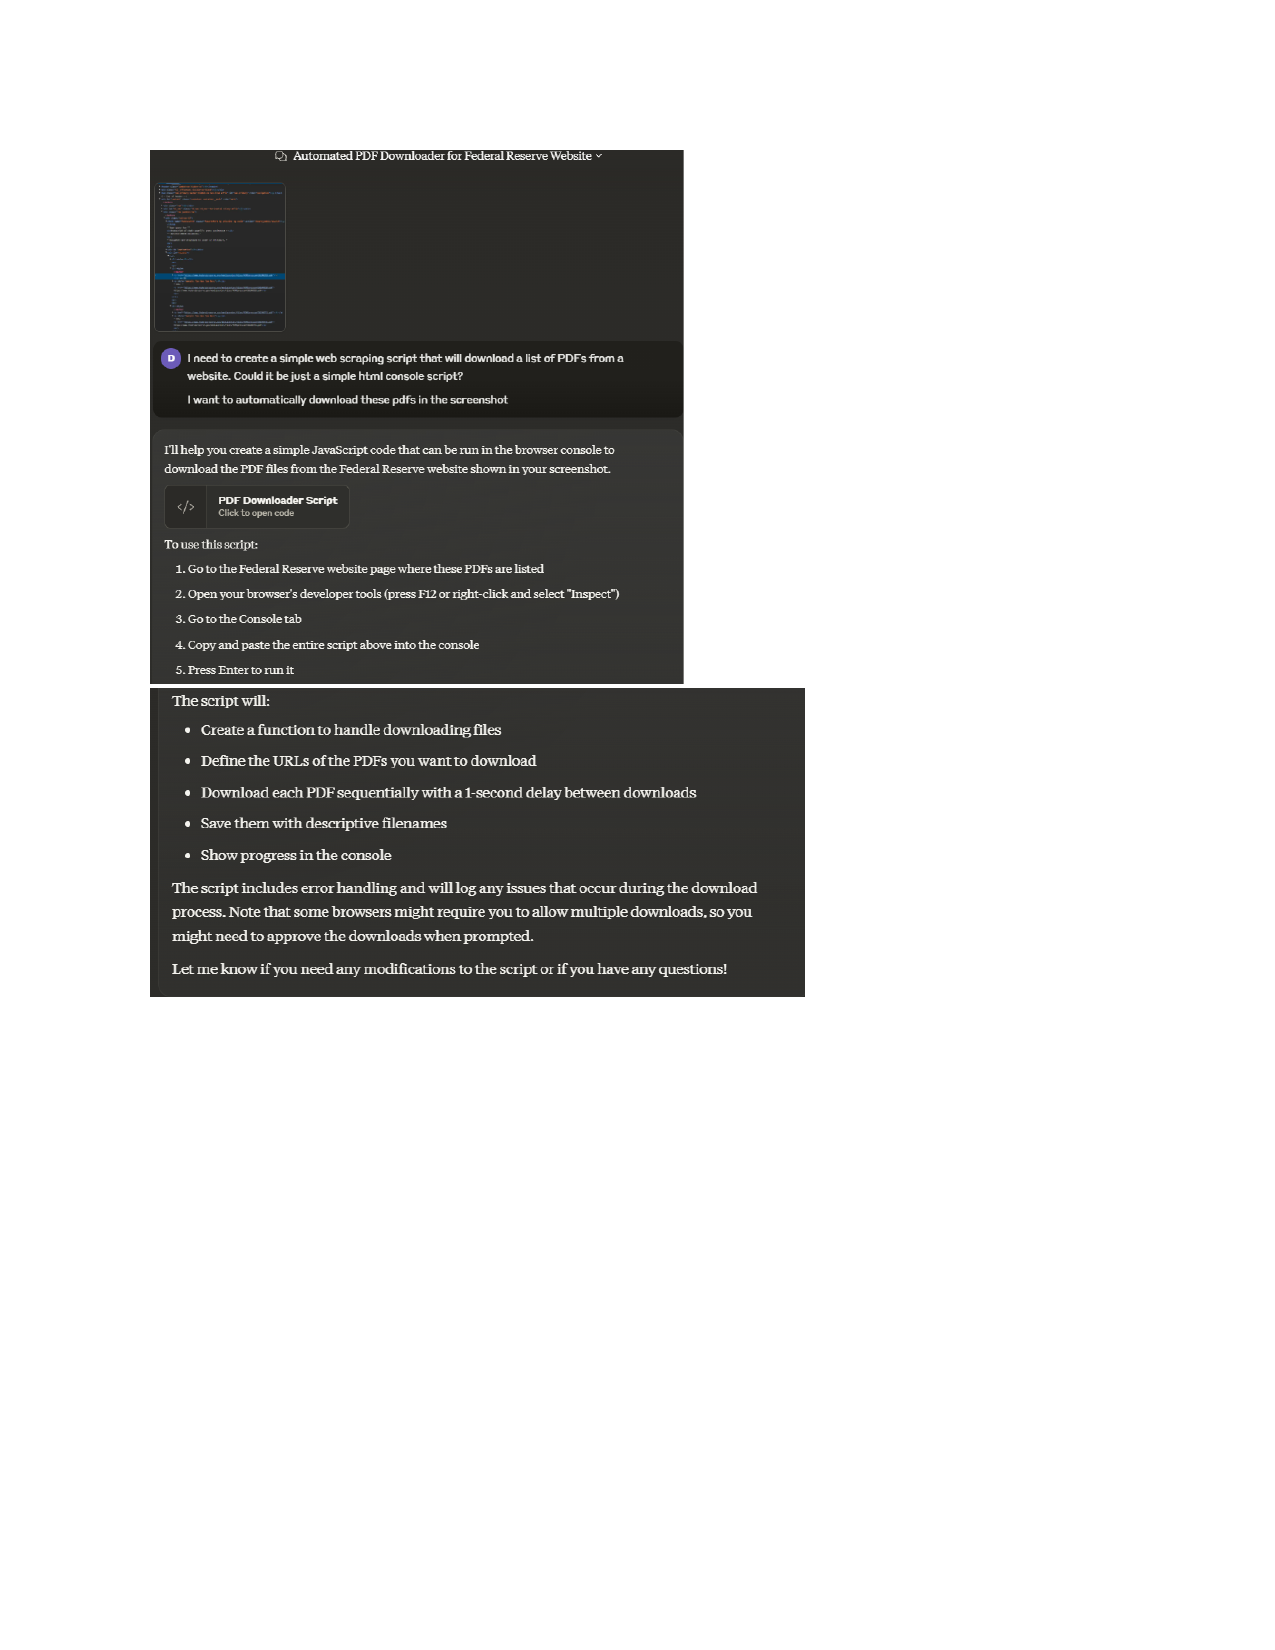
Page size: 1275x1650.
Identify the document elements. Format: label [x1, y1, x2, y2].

picture [150, 688, 805, 997]
text [150, 150, 1125, 997]
picture [150, 150, 684, 684]
